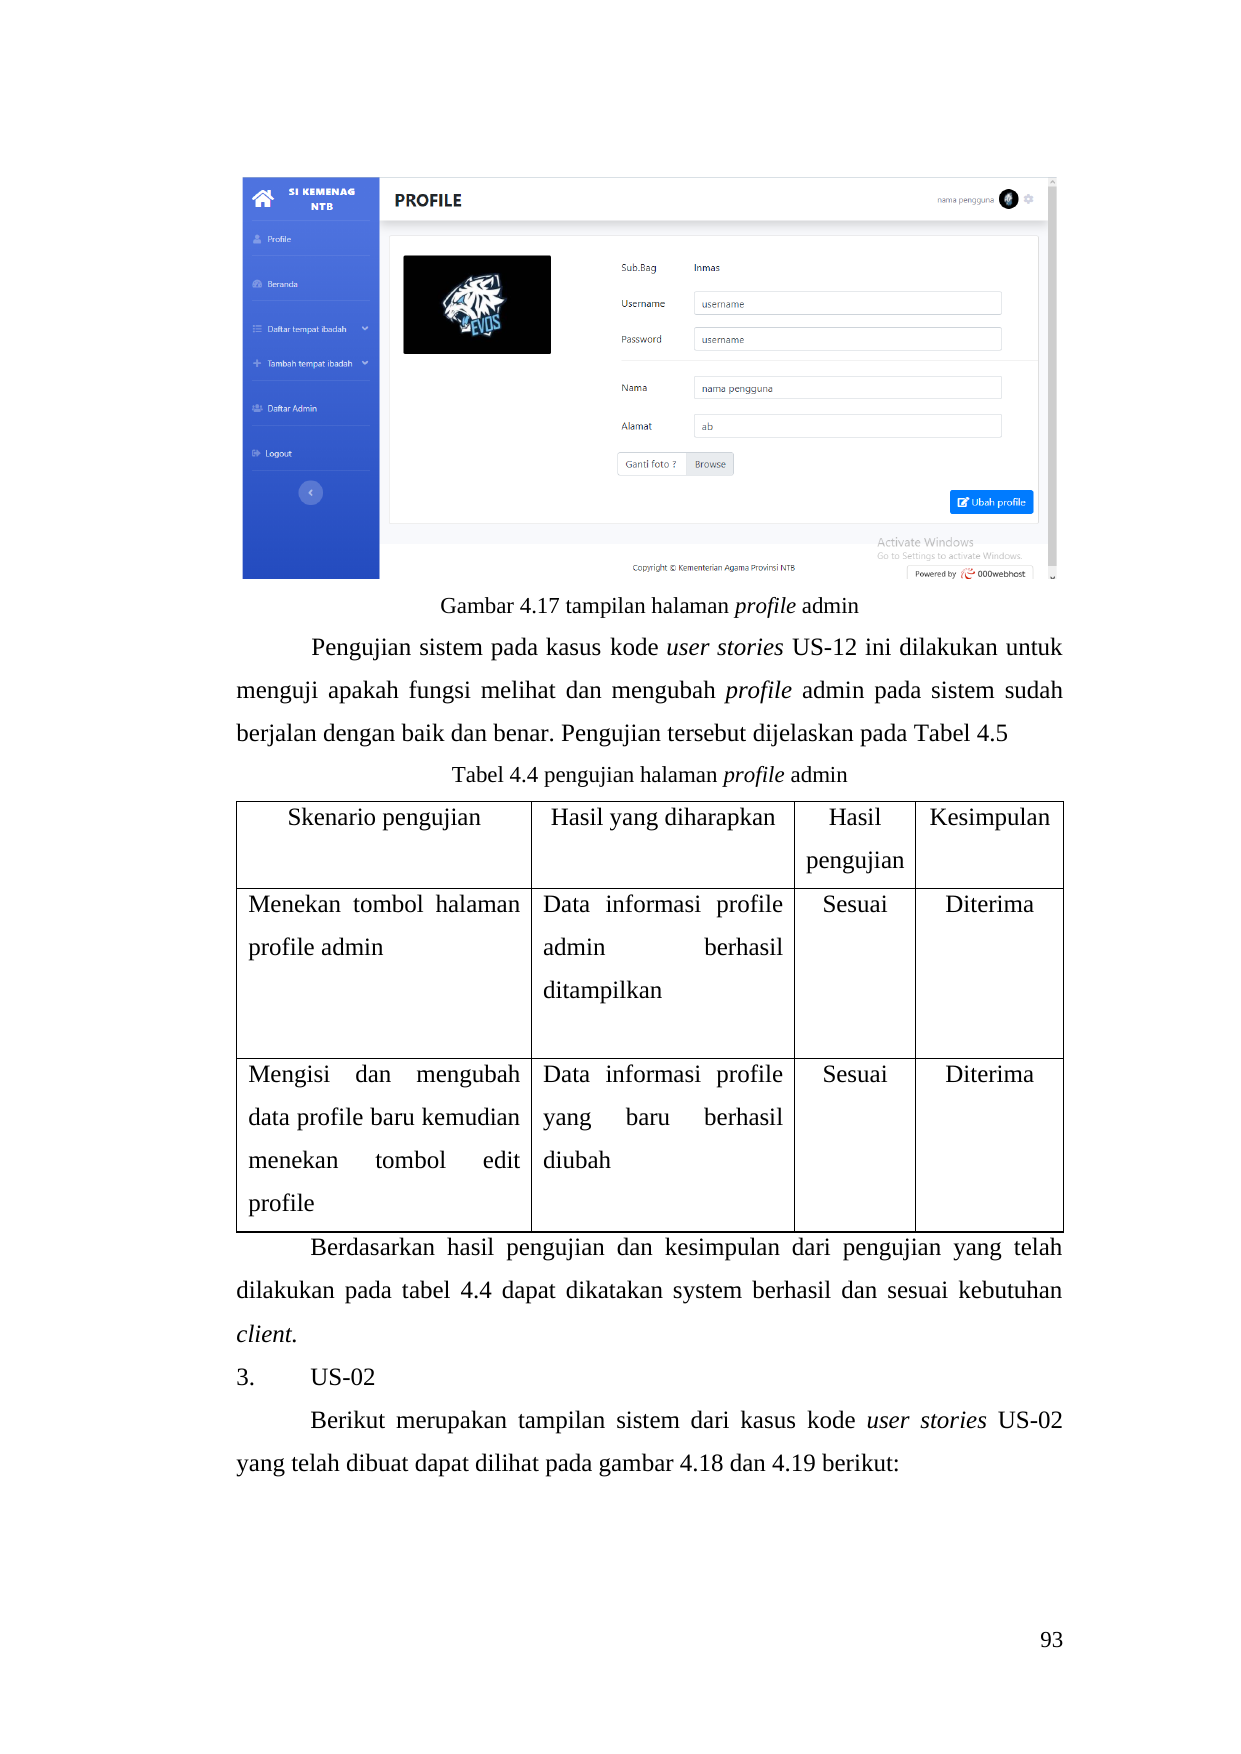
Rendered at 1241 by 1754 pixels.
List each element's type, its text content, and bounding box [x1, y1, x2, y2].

list US-02 [236, 1362, 1063, 1391]
table_header Kesimpulan [916, 802, 1063, 888]
table_cell Diterima [916, 1059, 1063, 1231]
table_cell Data informasi profile admin berhasil ditampilkan [532, 889, 794, 1058]
table_cell Mengisi dan mengubah data profile baru kemudian menekan tombol edit profile [237, 1059, 531, 1231]
table_cell Sesuai [795, 889, 915, 1058]
table_header Skenario pengujian [237, 802, 531, 888]
picture [242, 177, 1057, 579]
table_cell Sesuai [795, 1059, 915, 1231]
list Tabel 4.4 pengujian halaman profile admin [236, 761, 1063, 788]
text Gambar 4.17 tampilan halaman profile admin [236, 592, 1063, 619]
table_header Hasil pengujian [795, 802, 915, 888]
text Berdasarkan hasil pengujian dan kesimpulan dari pengujian yang telah dilakukan pada tabel 4.4 dapat dikatakan system berhasil dan sesuai kebutuhan client. [236, 1233, 1063, 1347]
text Berikut merupakan tampilan sistem dari kasus kode user stories US-02 yang telah dibuat dapat dilihat pada gambar 4.18 dan 4.19 berikut: [236, 1405, 1063, 1477]
table_cell Diterima [916, 889, 1063, 1058]
table_header Hasil yang diharapkan [532, 802, 794, 888]
table_cell Menekan tombol halaman profile admin [237, 889, 531, 1058]
table_cell Data informasi profile yang baru berhasil diubah [532, 1059, 794, 1231]
list Pengujian sistem pada kasus kode user stories US-12 ini dilakukan untuk menguji apakah fungsi melihat dan mengubah profile admin pada sistem sudah berjalan dengan baik dan benar. Pengujian tersebut dijelaskan pada Tabel 4.5 [236, 632, 1063, 747]
